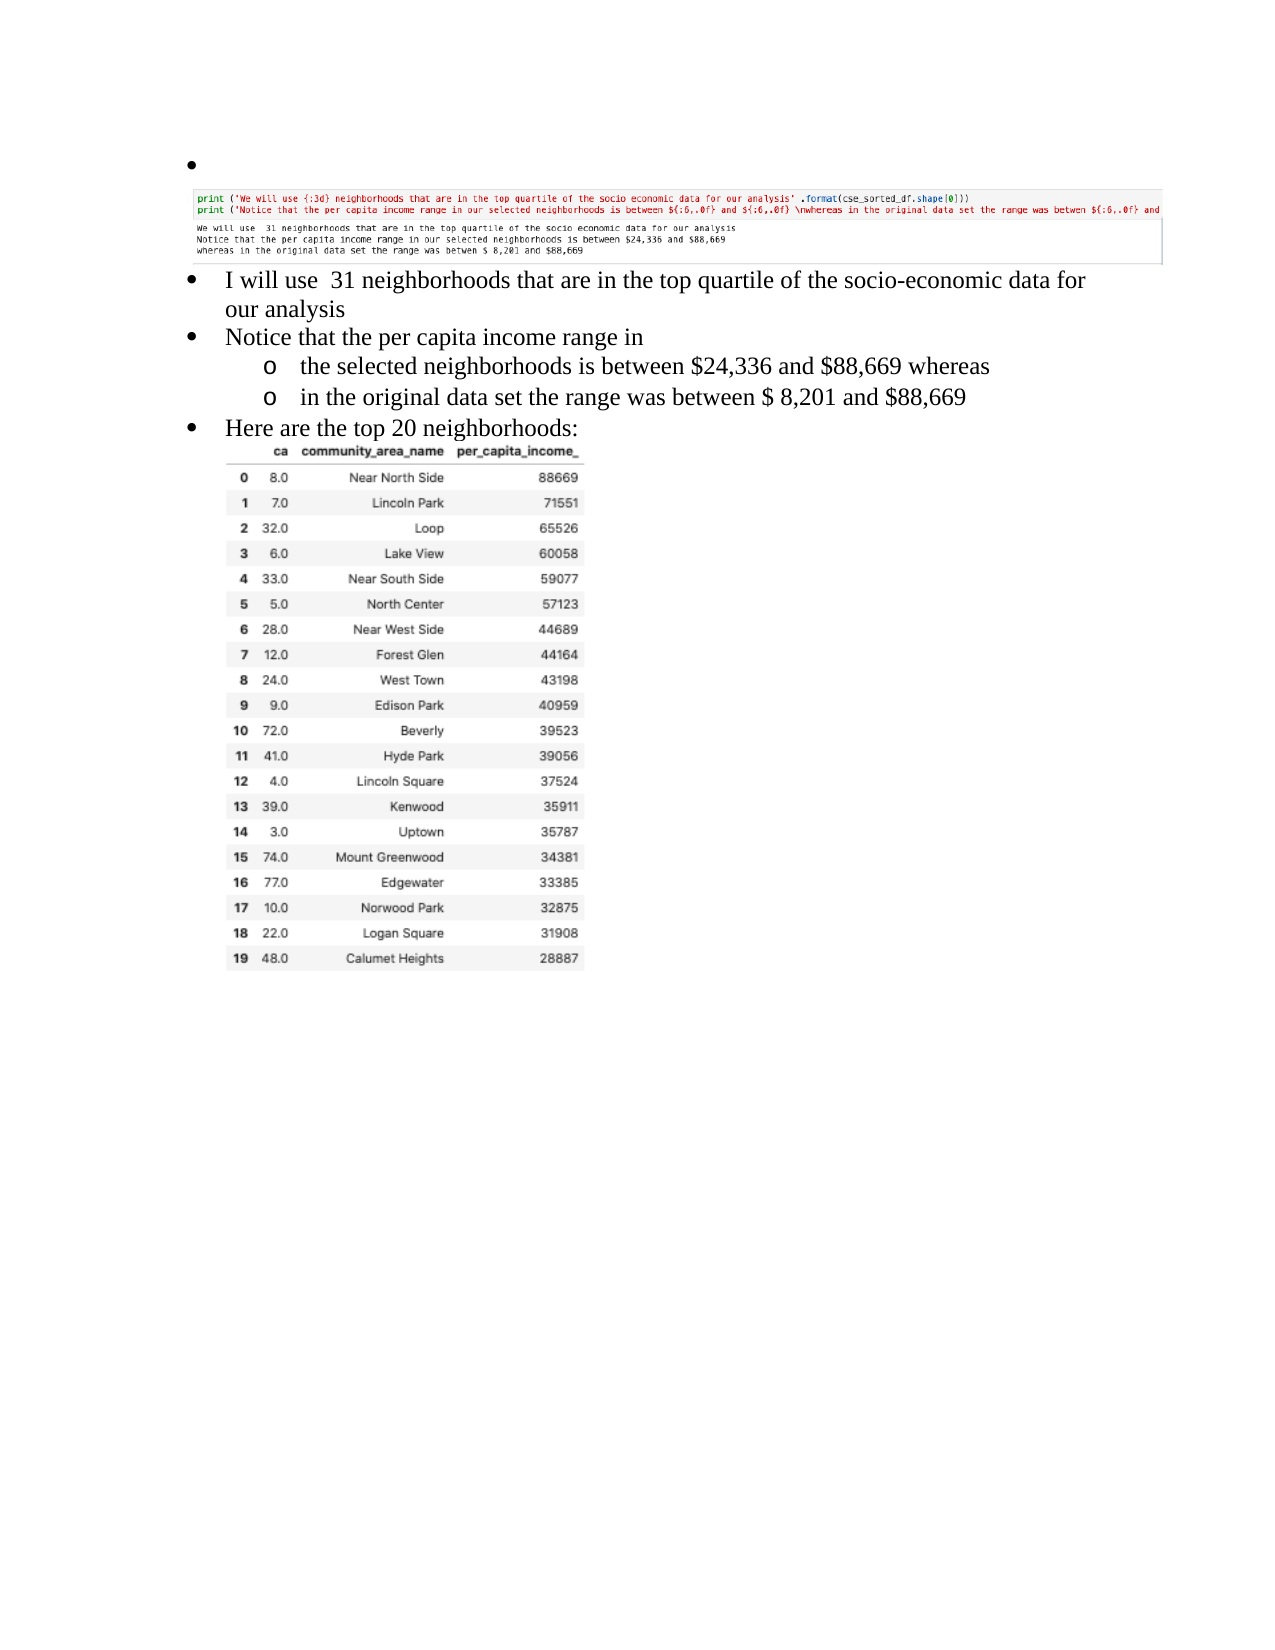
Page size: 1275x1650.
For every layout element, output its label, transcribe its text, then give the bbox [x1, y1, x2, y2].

list I will use 31 neighborhoods that are in the top quartile of the socio-economic data for our analysis [187, 265, 1125, 322]
picture [187, 180, 1163, 265]
list the selected neighborhoods is between $24,336 and $88,669 whereas [262, 351, 1125, 382]
list Here are the top 20 neighborhoods: [187, 413, 1125, 442]
list Notice that the per capita income range in [187, 322, 1125, 351]
list in the original data set the range was between $ 8,201 and $88,669 [262, 382, 1125, 413]
picture [225, 441, 643, 987]
